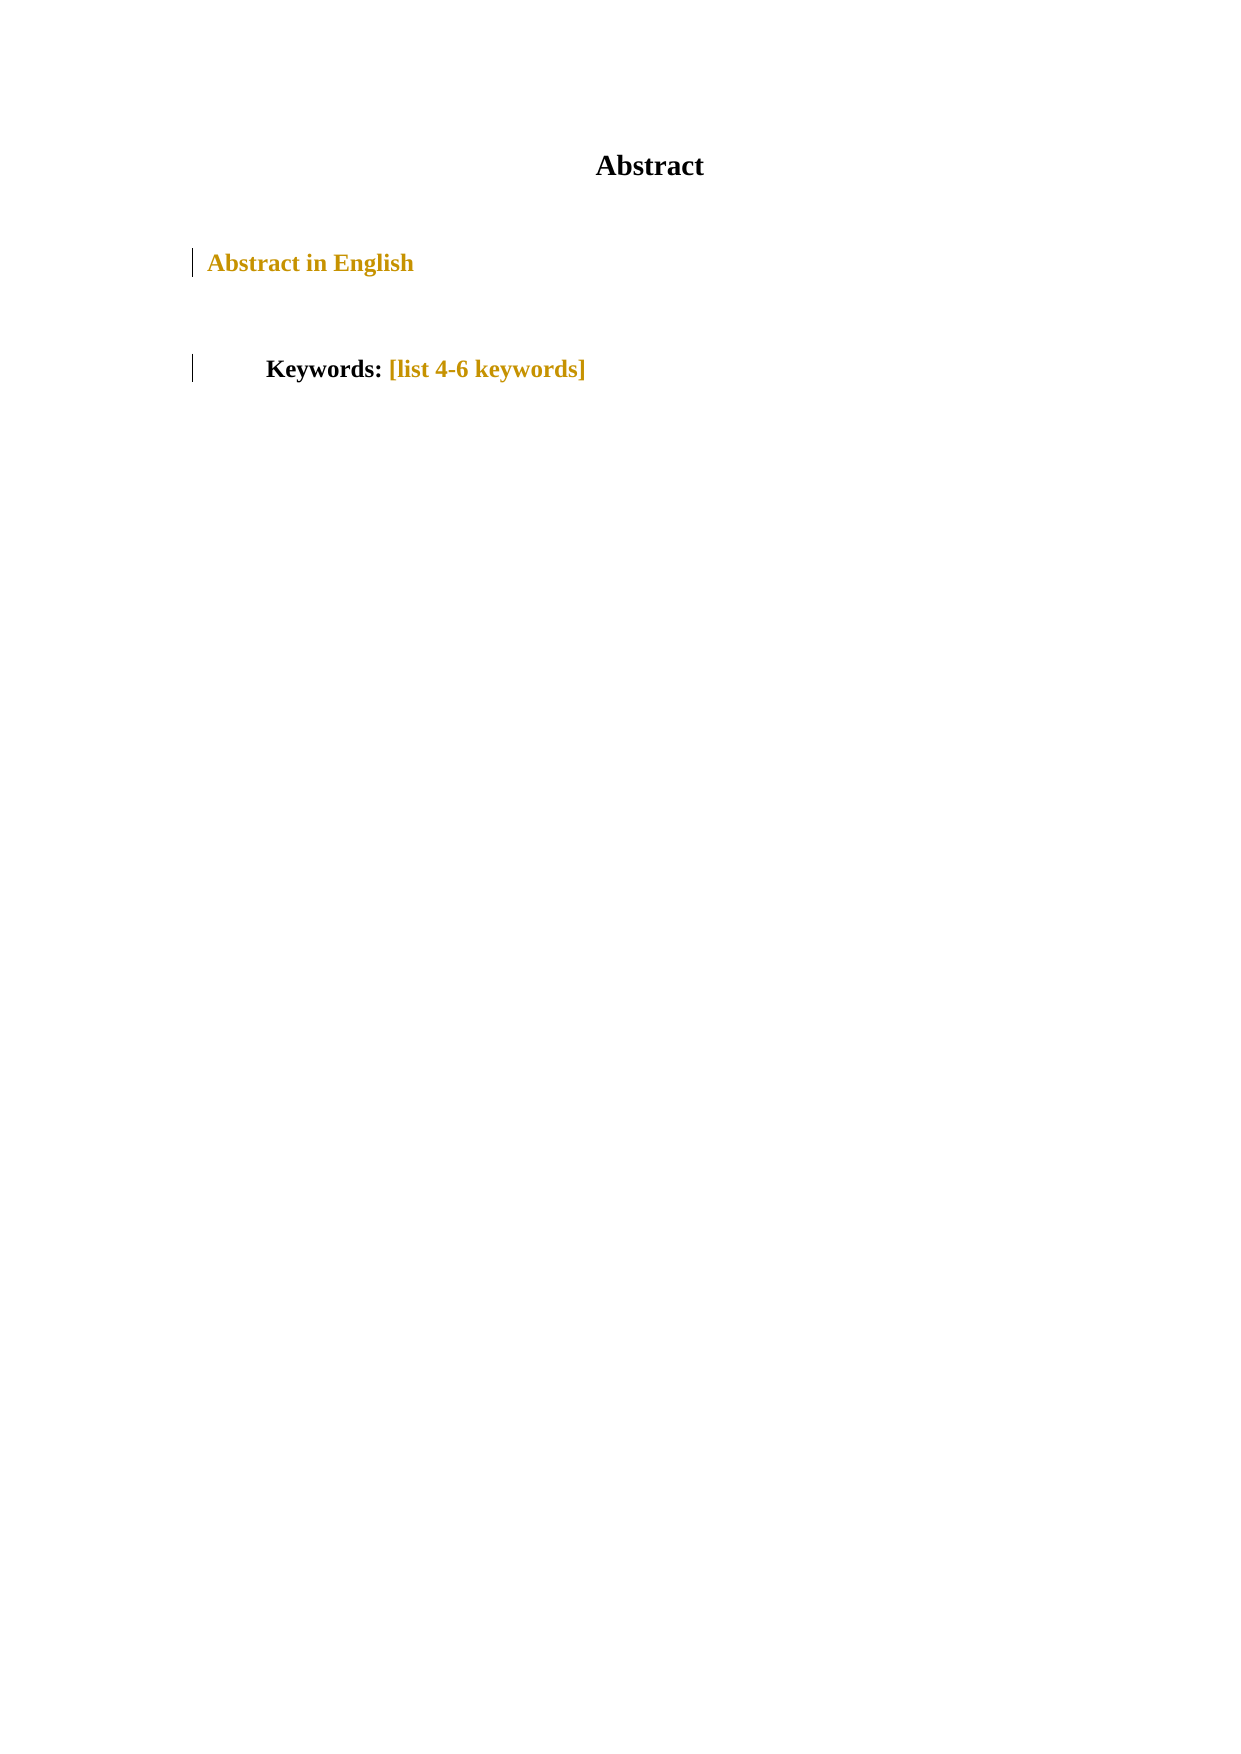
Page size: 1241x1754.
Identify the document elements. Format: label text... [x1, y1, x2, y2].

text Abstract in English [207, 248, 1092, 277]
title Abstract [207, 148, 1092, 181]
text Keywords: [list 4-6 keywords] [207, 354, 1092, 382]
